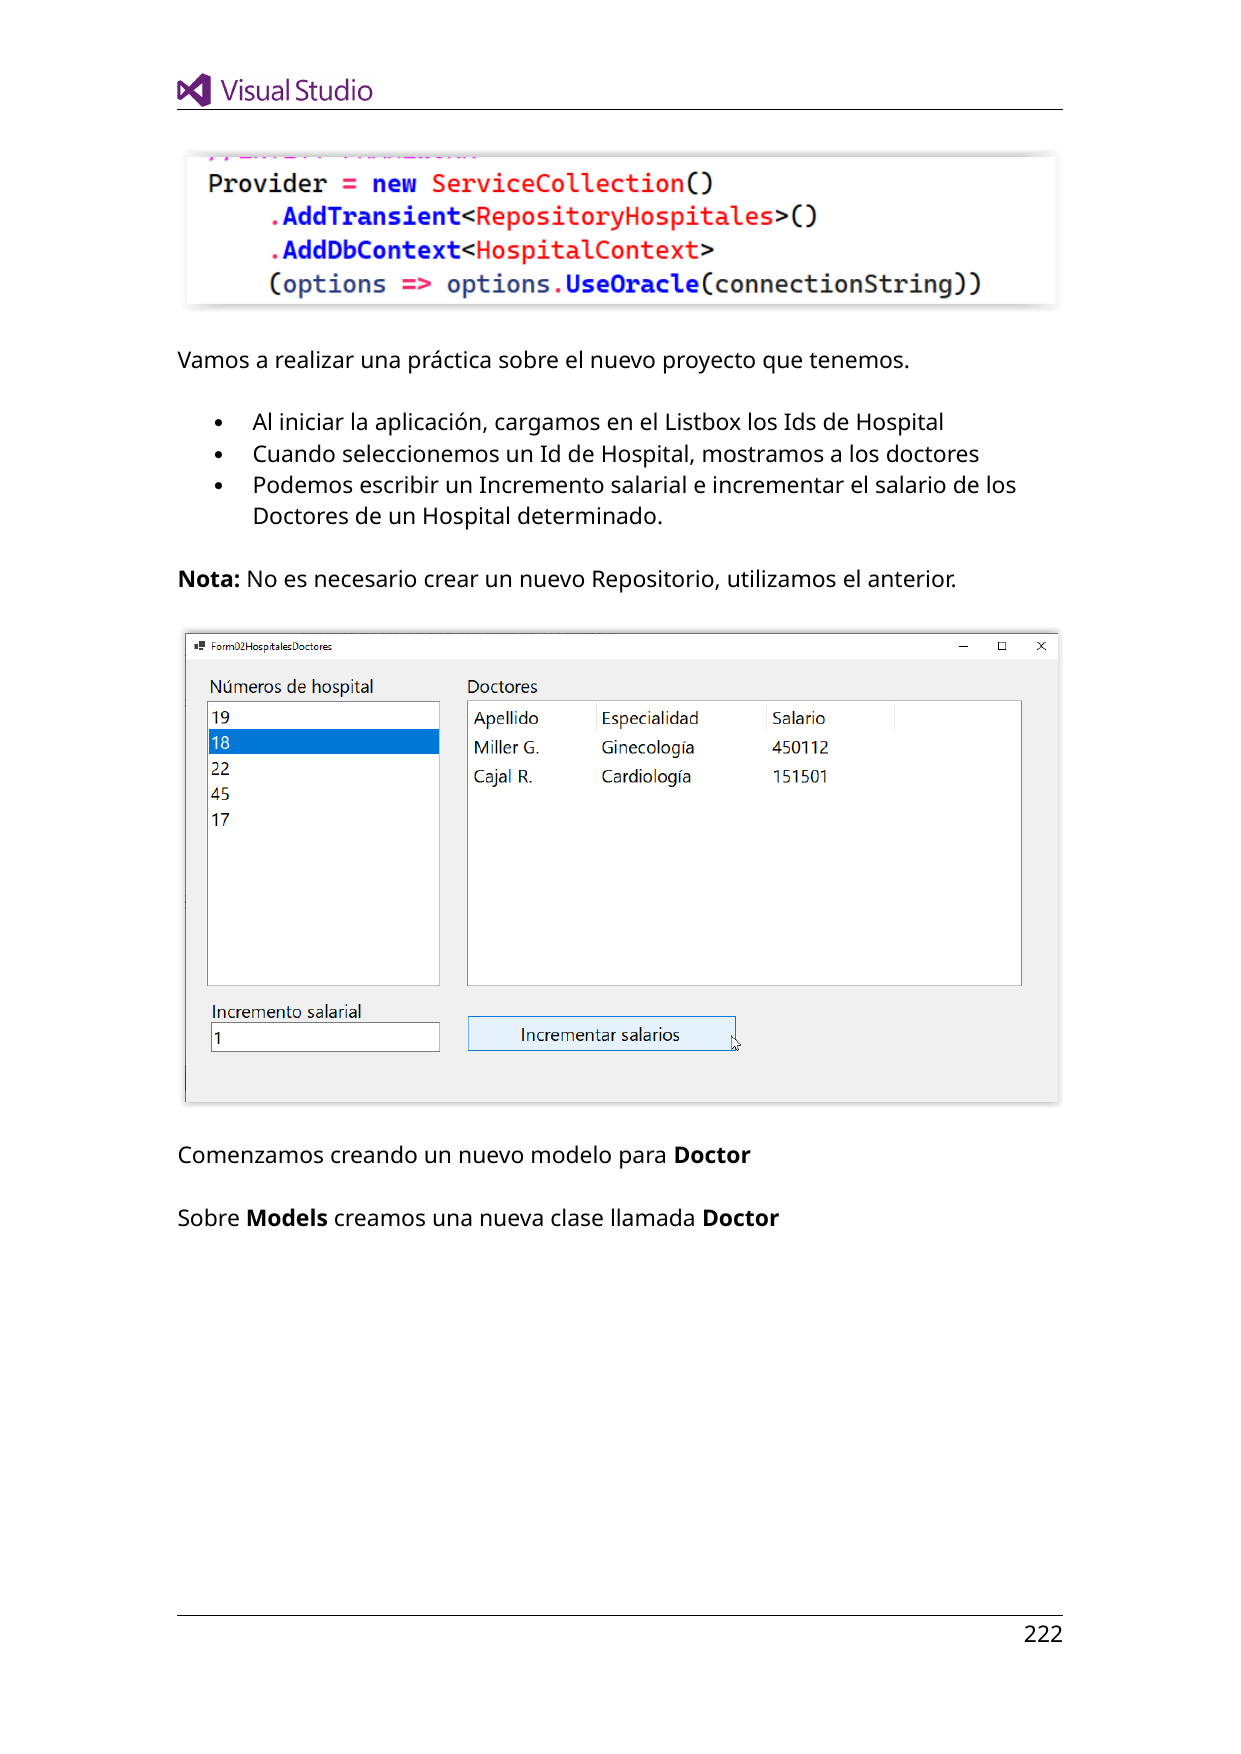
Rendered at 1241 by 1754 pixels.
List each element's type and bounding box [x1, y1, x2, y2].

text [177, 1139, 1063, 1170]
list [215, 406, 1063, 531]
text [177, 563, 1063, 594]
picture [177, 73, 375, 107]
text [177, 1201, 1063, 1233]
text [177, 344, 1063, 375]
picture [177, 625, 1063, 1108]
picture [177, 147, 1063, 313]
